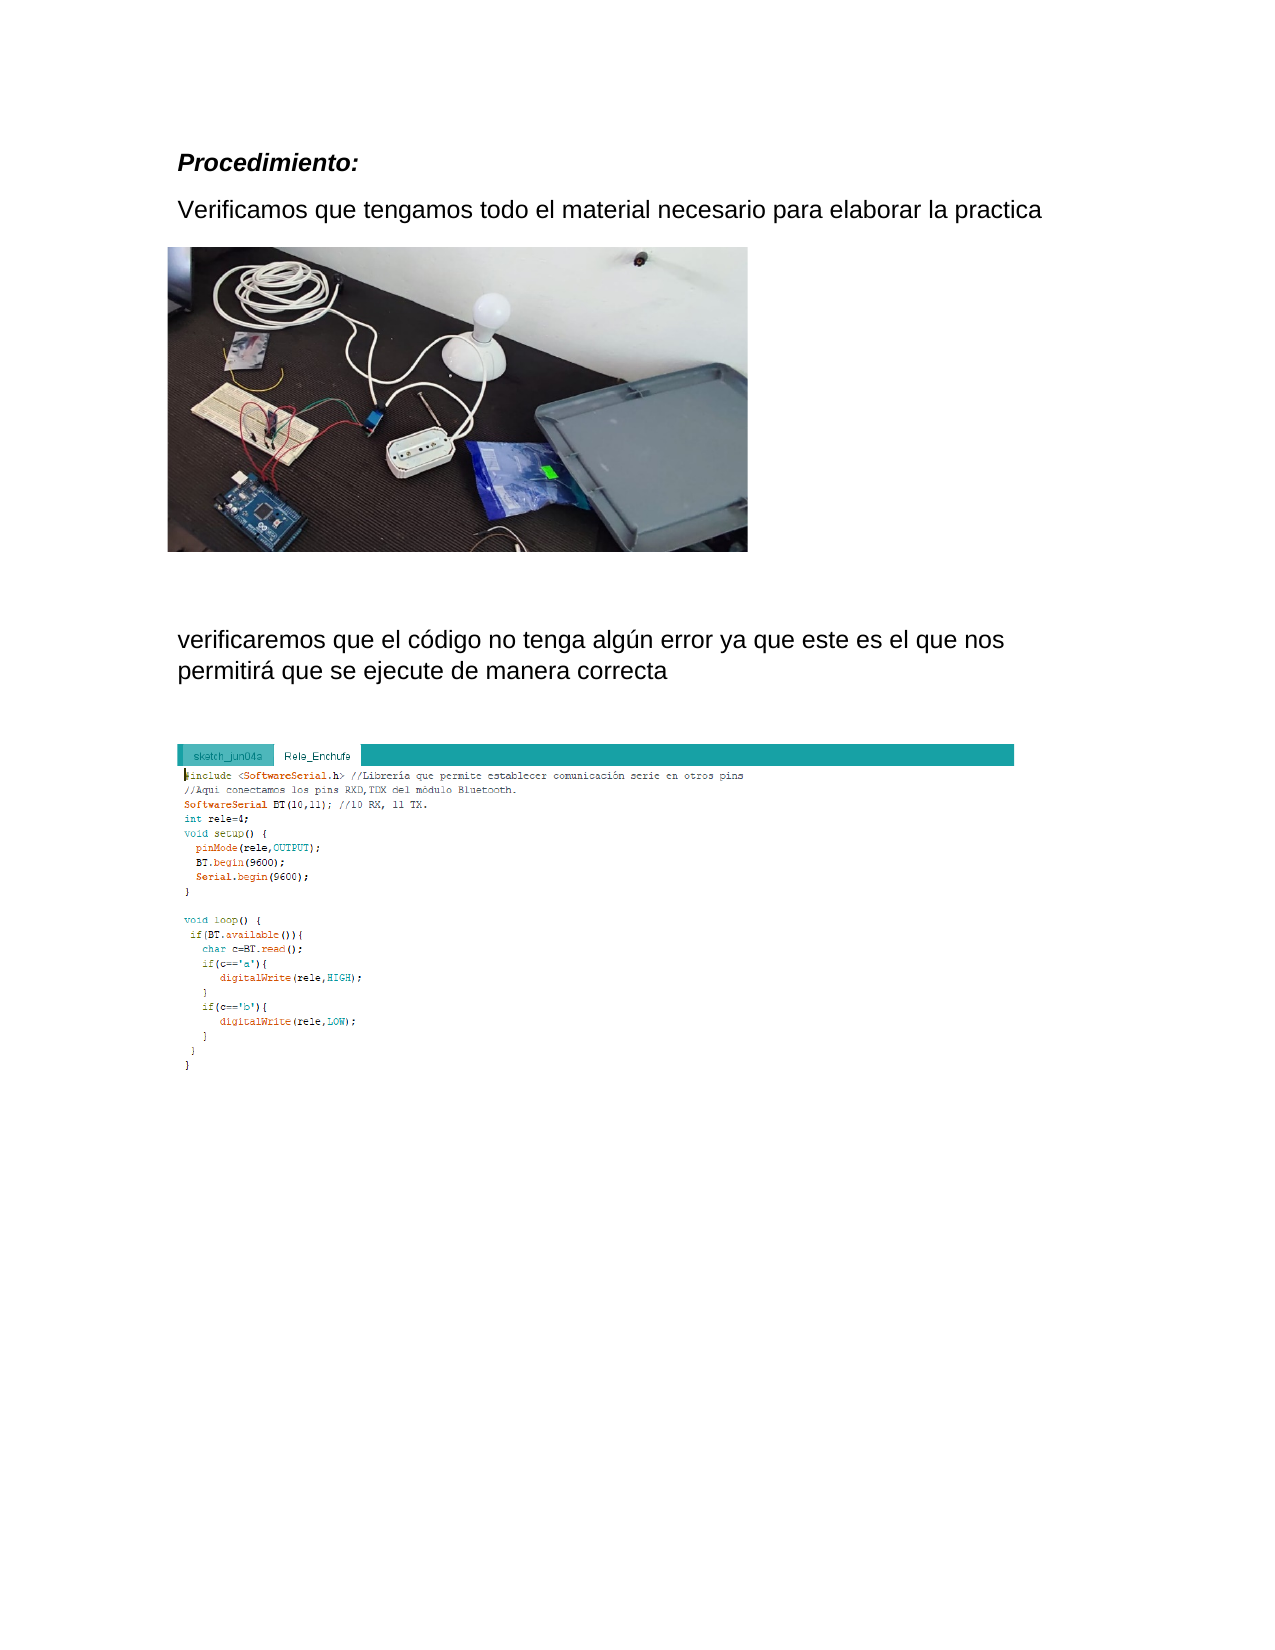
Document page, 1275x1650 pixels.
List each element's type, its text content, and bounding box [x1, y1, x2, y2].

picture [177, 744, 1015, 1113]
text Verificamos que tengamos todo el material necesario para elaborar la practica [177, 195, 1098, 224]
text verificaremos que el código no tenga algún error ya que este es el que nos permitirá que se ejecute de manera correcta [177, 625, 1098, 684]
text Procedimiento: [177, 148, 1098, 176]
picture [167, 247, 748, 552]
